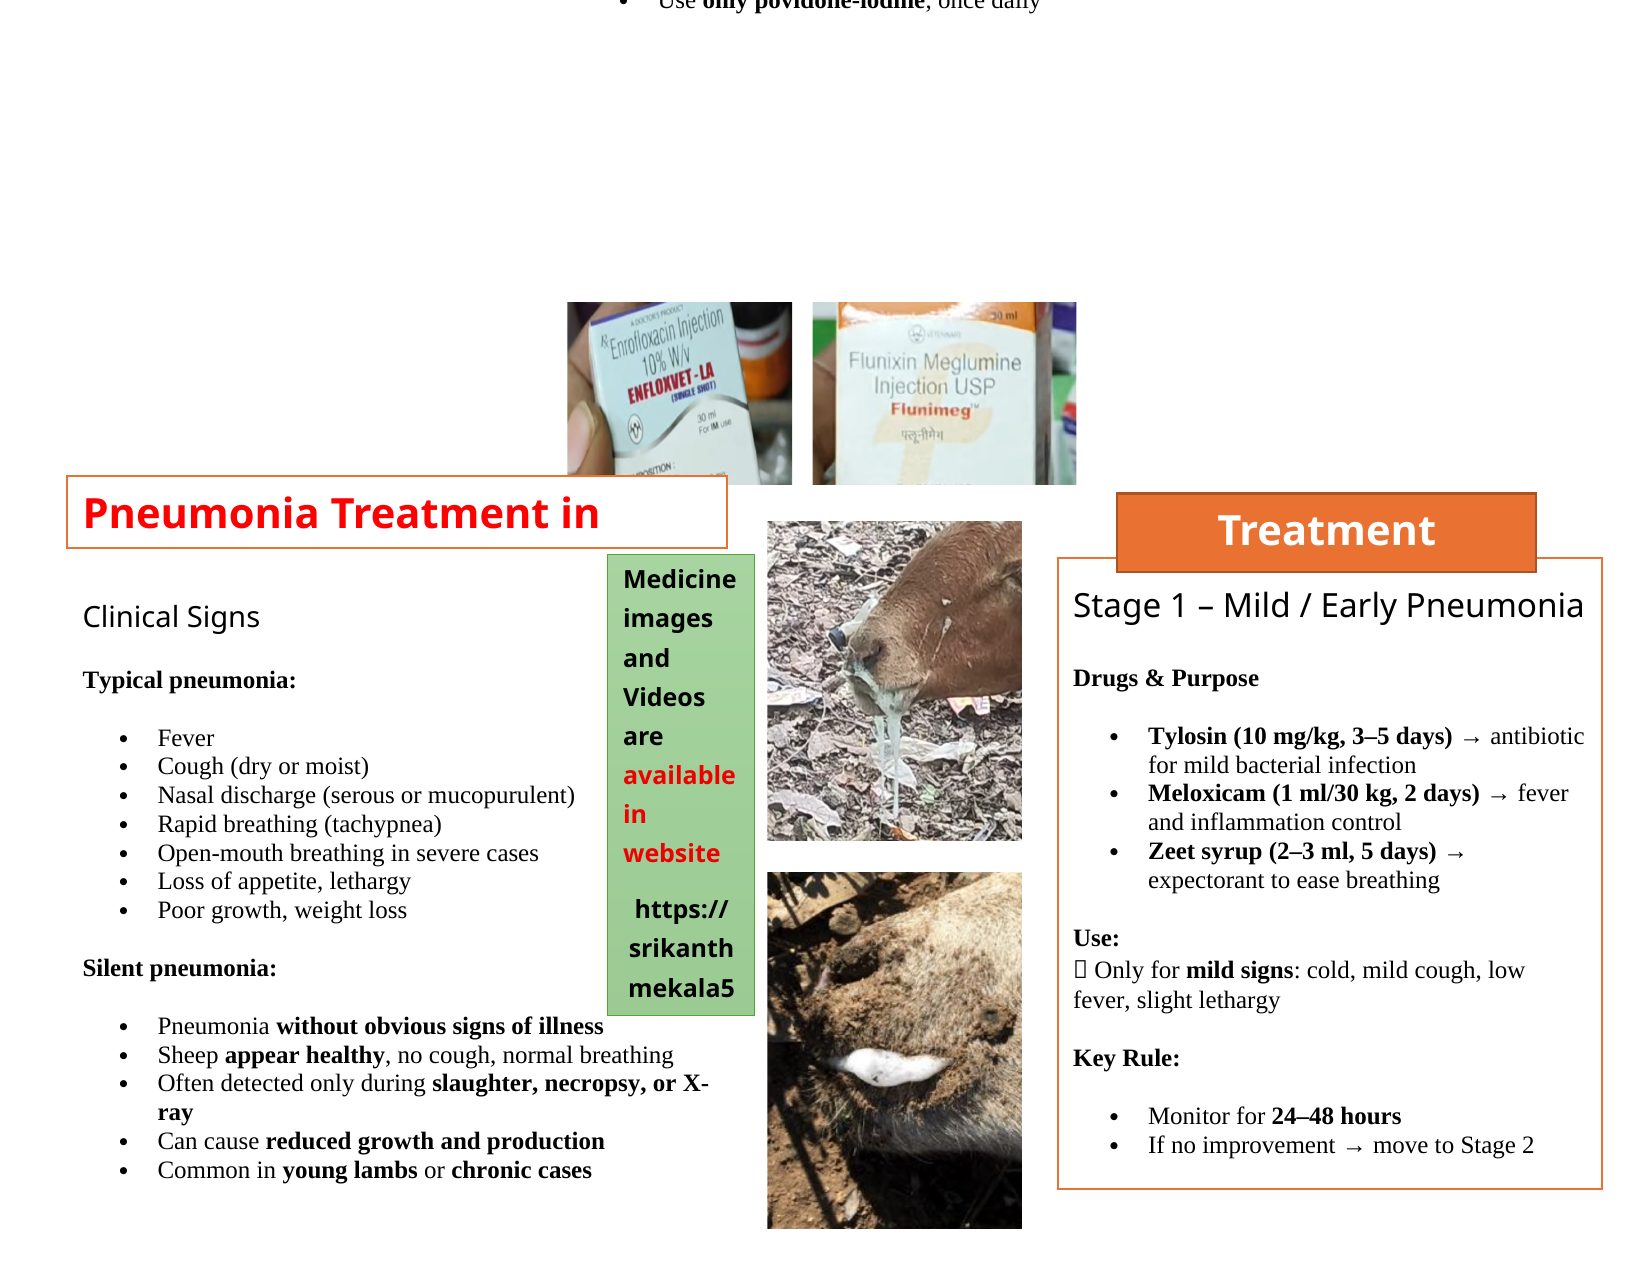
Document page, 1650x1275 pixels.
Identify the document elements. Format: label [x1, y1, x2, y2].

picture [812, 302, 1077, 485]
picture [567, 302, 793, 485]
picture [767, 521, 1022, 841]
picture [767, 872, 1022, 1229]
